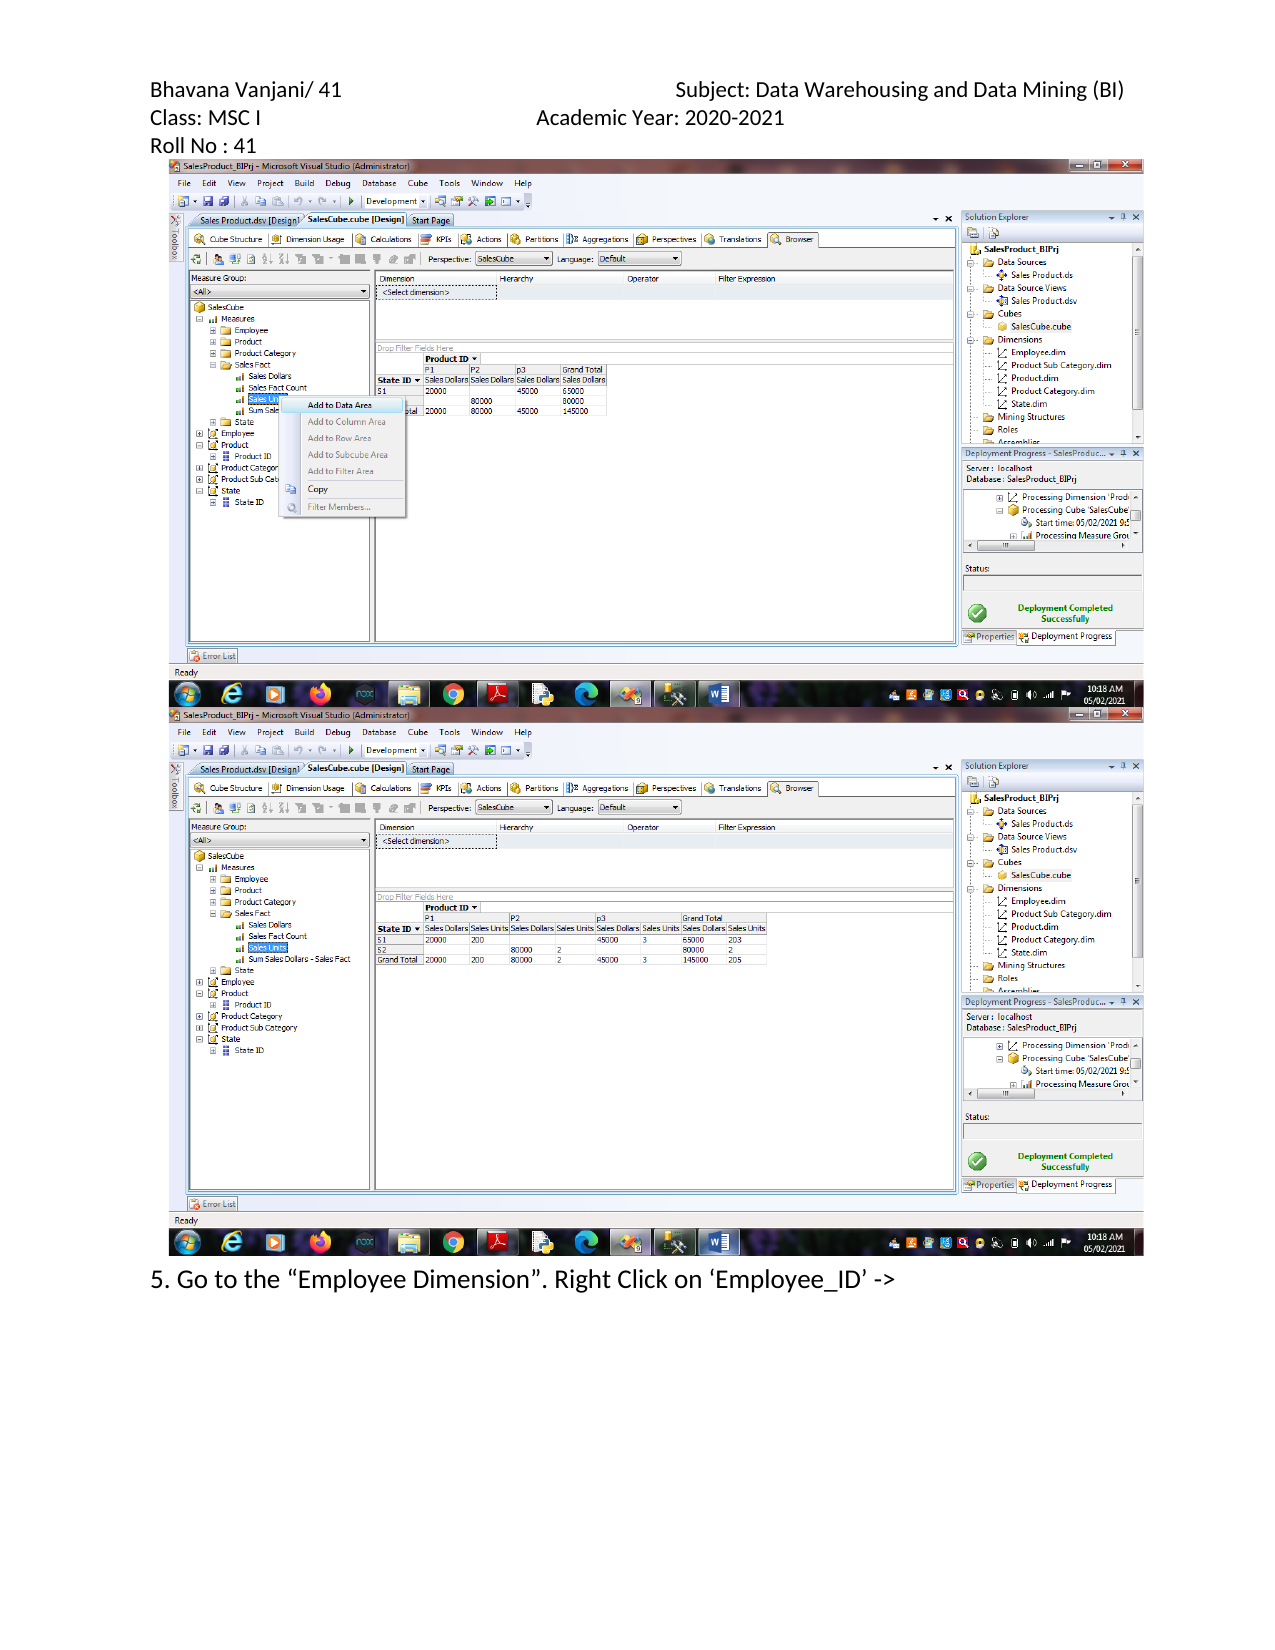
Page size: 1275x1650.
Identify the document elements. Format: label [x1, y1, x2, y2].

text [150, 159, 1125, 1295]
